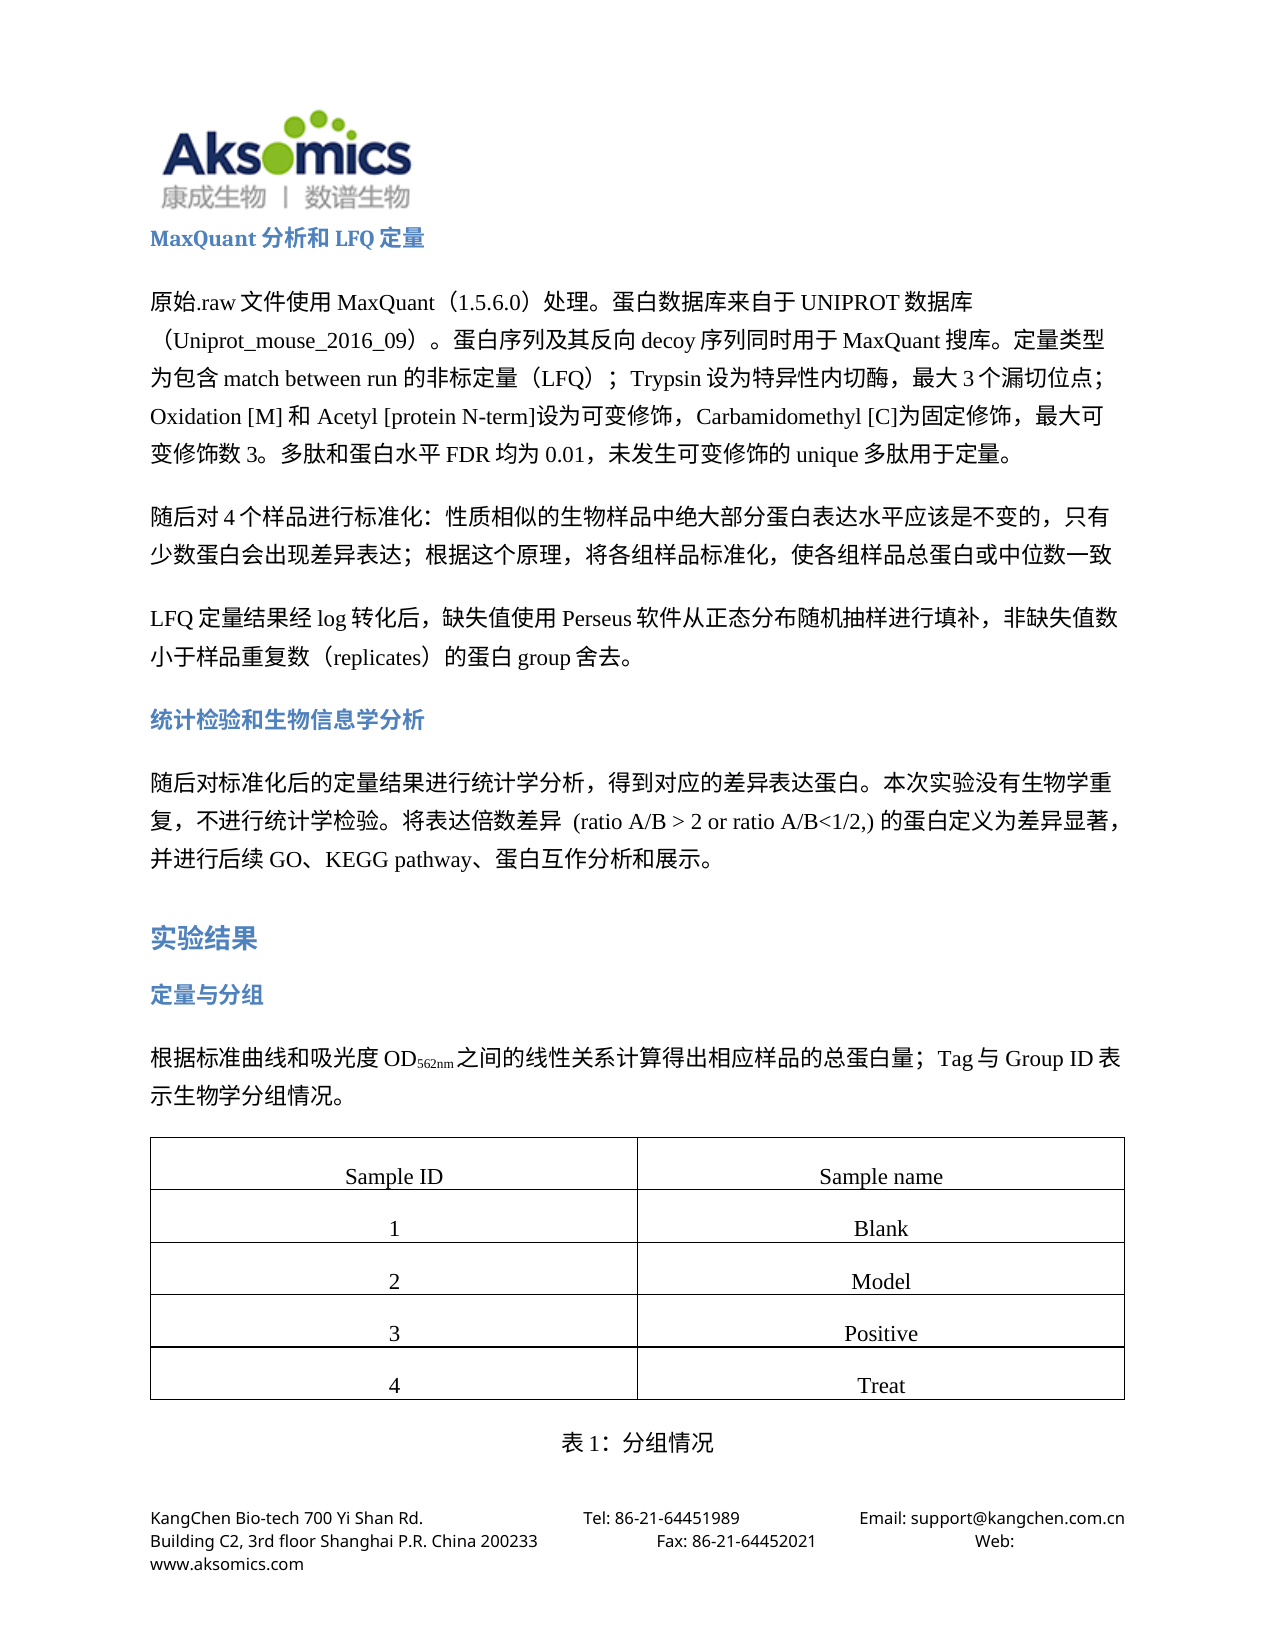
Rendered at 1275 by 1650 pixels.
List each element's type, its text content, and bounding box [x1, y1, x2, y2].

table_cell 2 [151, 1243, 637, 1294]
table_cell 1 [151, 1190, 637, 1242]
picture [150, 100, 422, 221]
table_cell Model [638, 1243, 1124, 1294]
table_cell Treat [638, 1348, 1124, 1399]
subtitle 定量与分组 [150, 977, 1125, 1010]
table_cell Positive [638, 1295, 1124, 1346]
text 随后对4个样品进行标准化：性质相似的生物样品中绝大部分蛋白表达水平应该是不变的，只有少数蛋白会出现差异表达；根据这个原理，将各组样品标准化，使各组样品总蛋白或中位数一致 [150, 499, 1125, 570]
text 表1：分组情况 [150, 1425, 1125, 1458]
text 随后对标准化后的定量结果进行统计学分析，得到对应的差异表达蛋白。本次实验没有生物学重复，不进行统计学检验。将表达倍数差异 (ratio A/B > 2 or ratio A/B<1/2,) 的蛋白定义为差异显著，并进行后续GO、KEGG pathway、蛋白互作分析和展示。 [150, 765, 1125, 874]
table_header Sample ID [151, 1138, 637, 1189]
table_cell Blank [638, 1190, 1124, 1242]
text LFQ定量结果经log转化后，缺失值使用Perseus软件从正态分布随机抽样进行填补，非缺失值数小于样品重复数（replicates）的蛋白group舍去。 [150, 600, 1125, 672]
text 根据标准曲线和吸光度OD562nm之间的线性关系计算得出相应样品的总蛋白量；Tag与Group ID表示生物学分组情况。 [150, 1040, 1125, 1111]
text 原始.raw文件使用MaxQuant（1.5.6.0）处理。蛋白数据库来自于UNIPROT数据库（Uniprot_mouse_2016_09）。蛋白序列及其反向decoy序列同时用于MaxQuant搜库。定量类型为包含match between run 的非标定量（LFQ）；Trypsin设为特异性内切酶，最大3个漏切位点；Oxidation [M] 和 Acetyl [protein N-term]设为可变修饰，Carbamidomethyl [C]为固定修饰，最大可变修饰数3。多肽和蛋白水平FDR均为0.01，未发生可变修饰的unique多肽用于定量。 [150, 283, 1125, 469]
subtitle MaxQuant 分析和LFQ定量 [150, 220, 1125, 253]
table_cell 4 [151, 1348, 637, 1399]
subtitle 实验结果 [150, 917, 1125, 956]
table_header Sample name [638, 1138, 1124, 1189]
table_cell 3 [151, 1295, 637, 1346]
subtitle 统计检验和生物信息学分析 [150, 702, 1125, 735]
